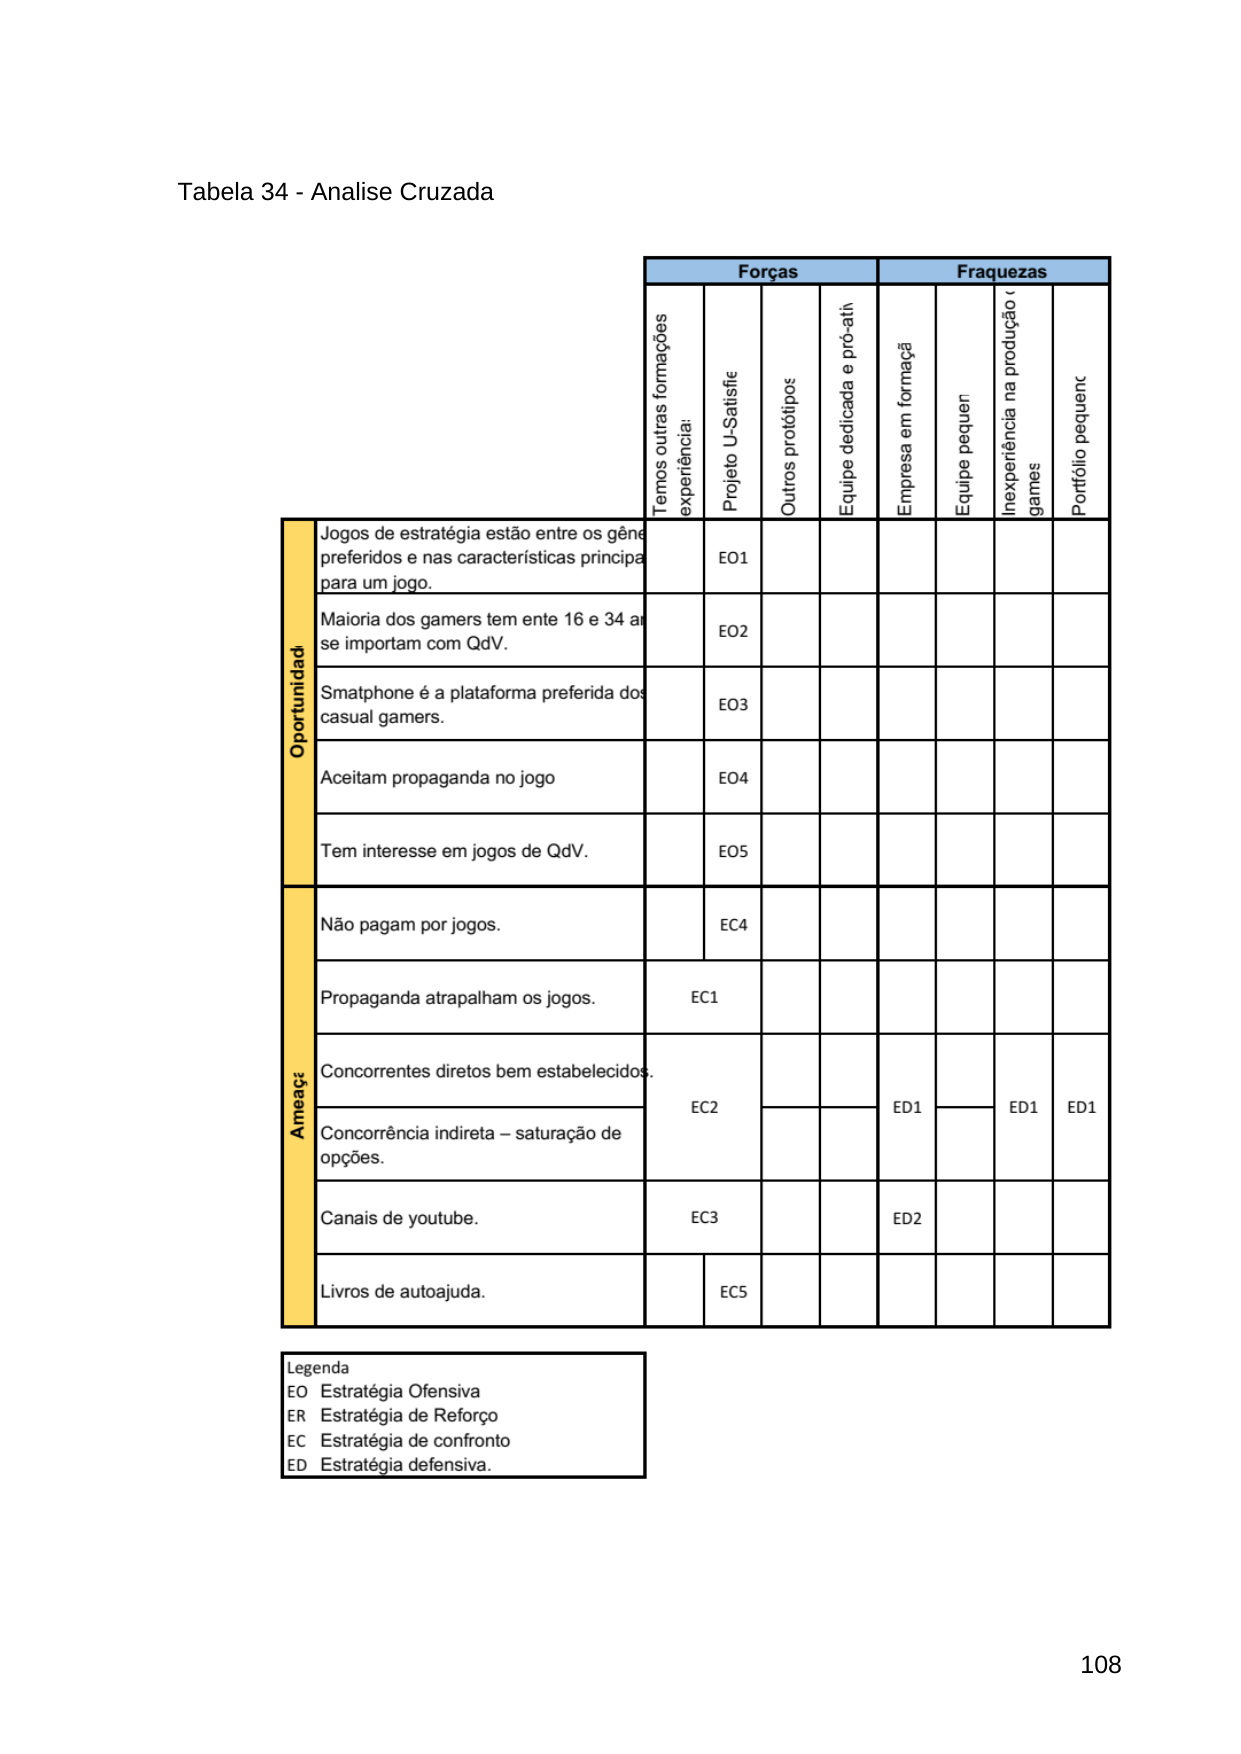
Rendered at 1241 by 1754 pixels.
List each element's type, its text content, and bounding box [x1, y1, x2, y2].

text Tabela 34 - Analise Cruzada [177, 177, 1122, 206]
